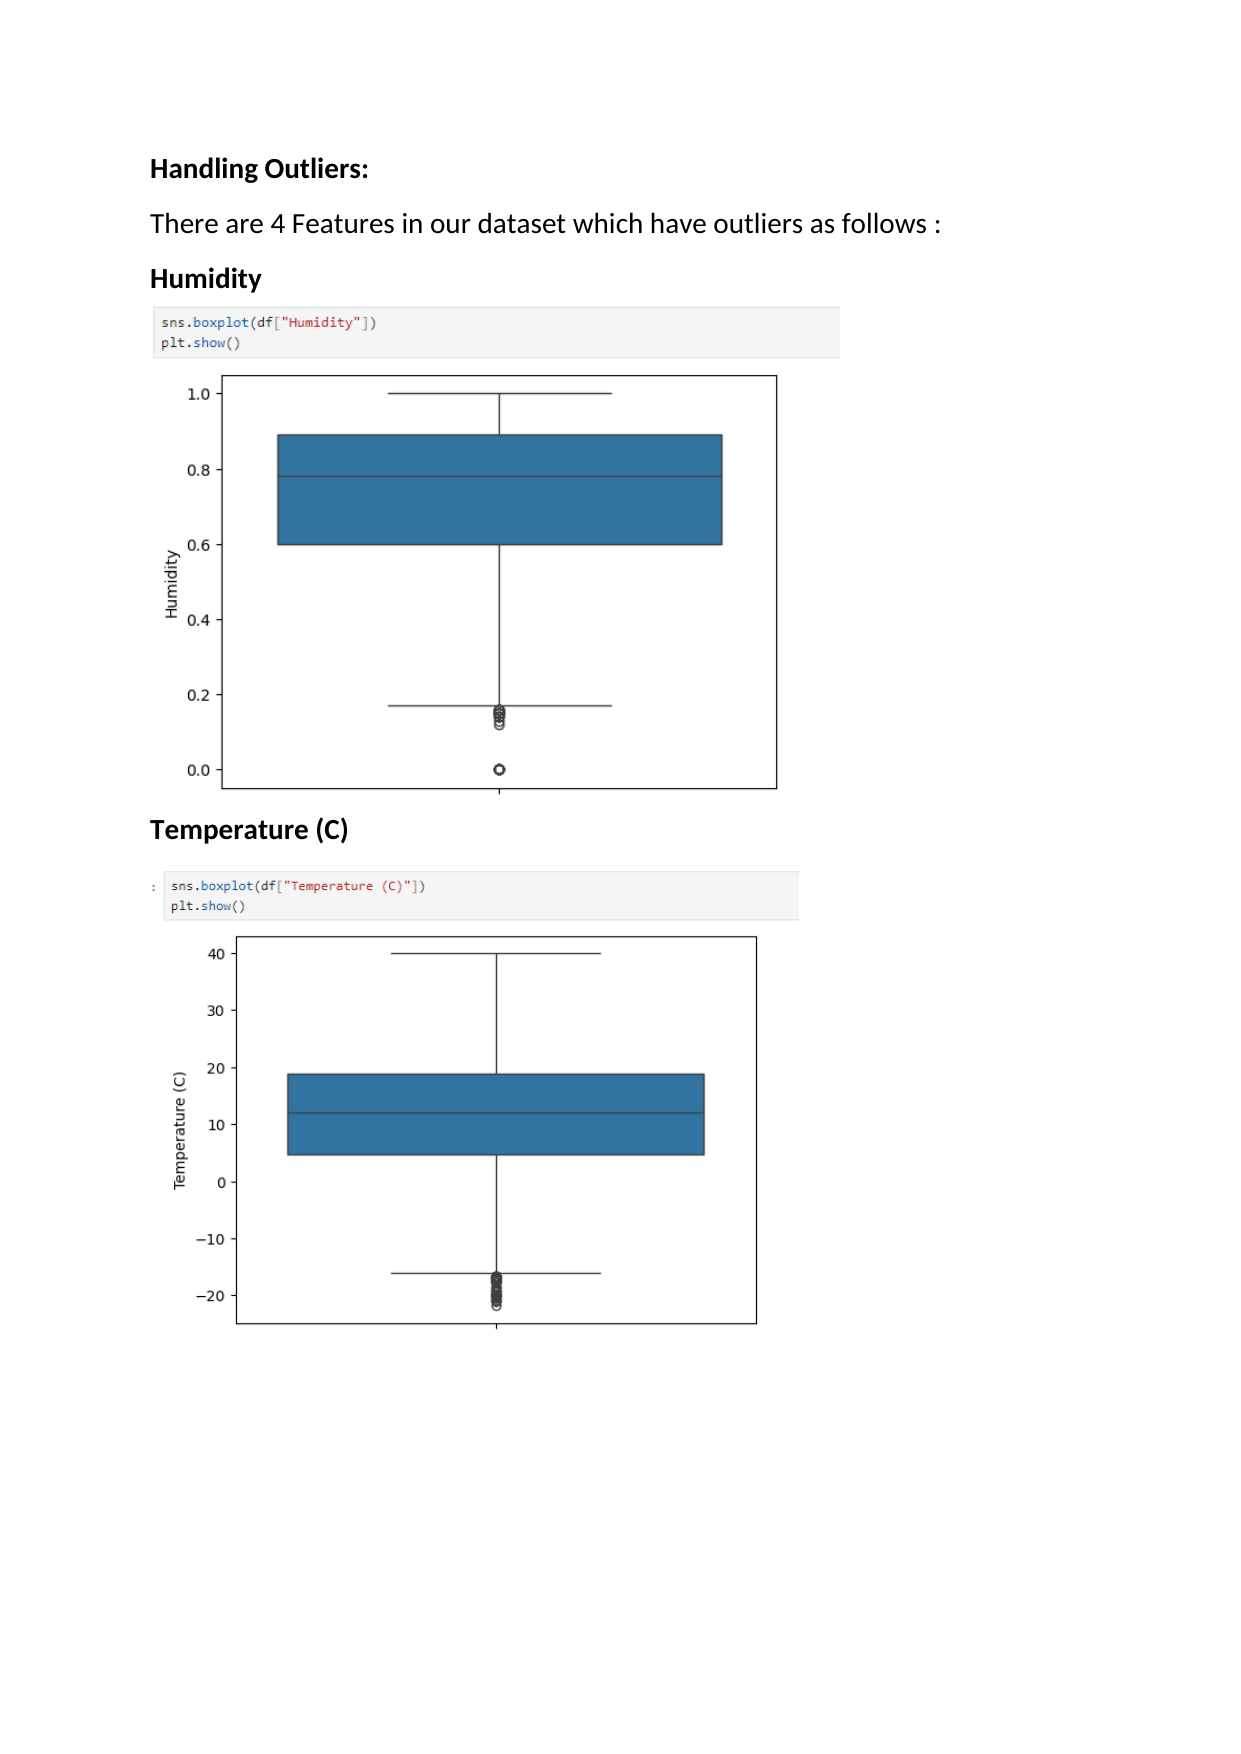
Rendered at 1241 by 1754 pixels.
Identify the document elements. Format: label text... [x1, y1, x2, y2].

picture [150, 299, 840, 796]
text There are 4 Features in our dataset which have outliers as follows : [150, 205, 1090, 241]
text Temperature (C) [150, 811, 1090, 847]
text Humidity [150, 260, 1090, 296]
picture [150, 866, 799, 1339]
text Handling Outliers: [150, 150, 1090, 186]
